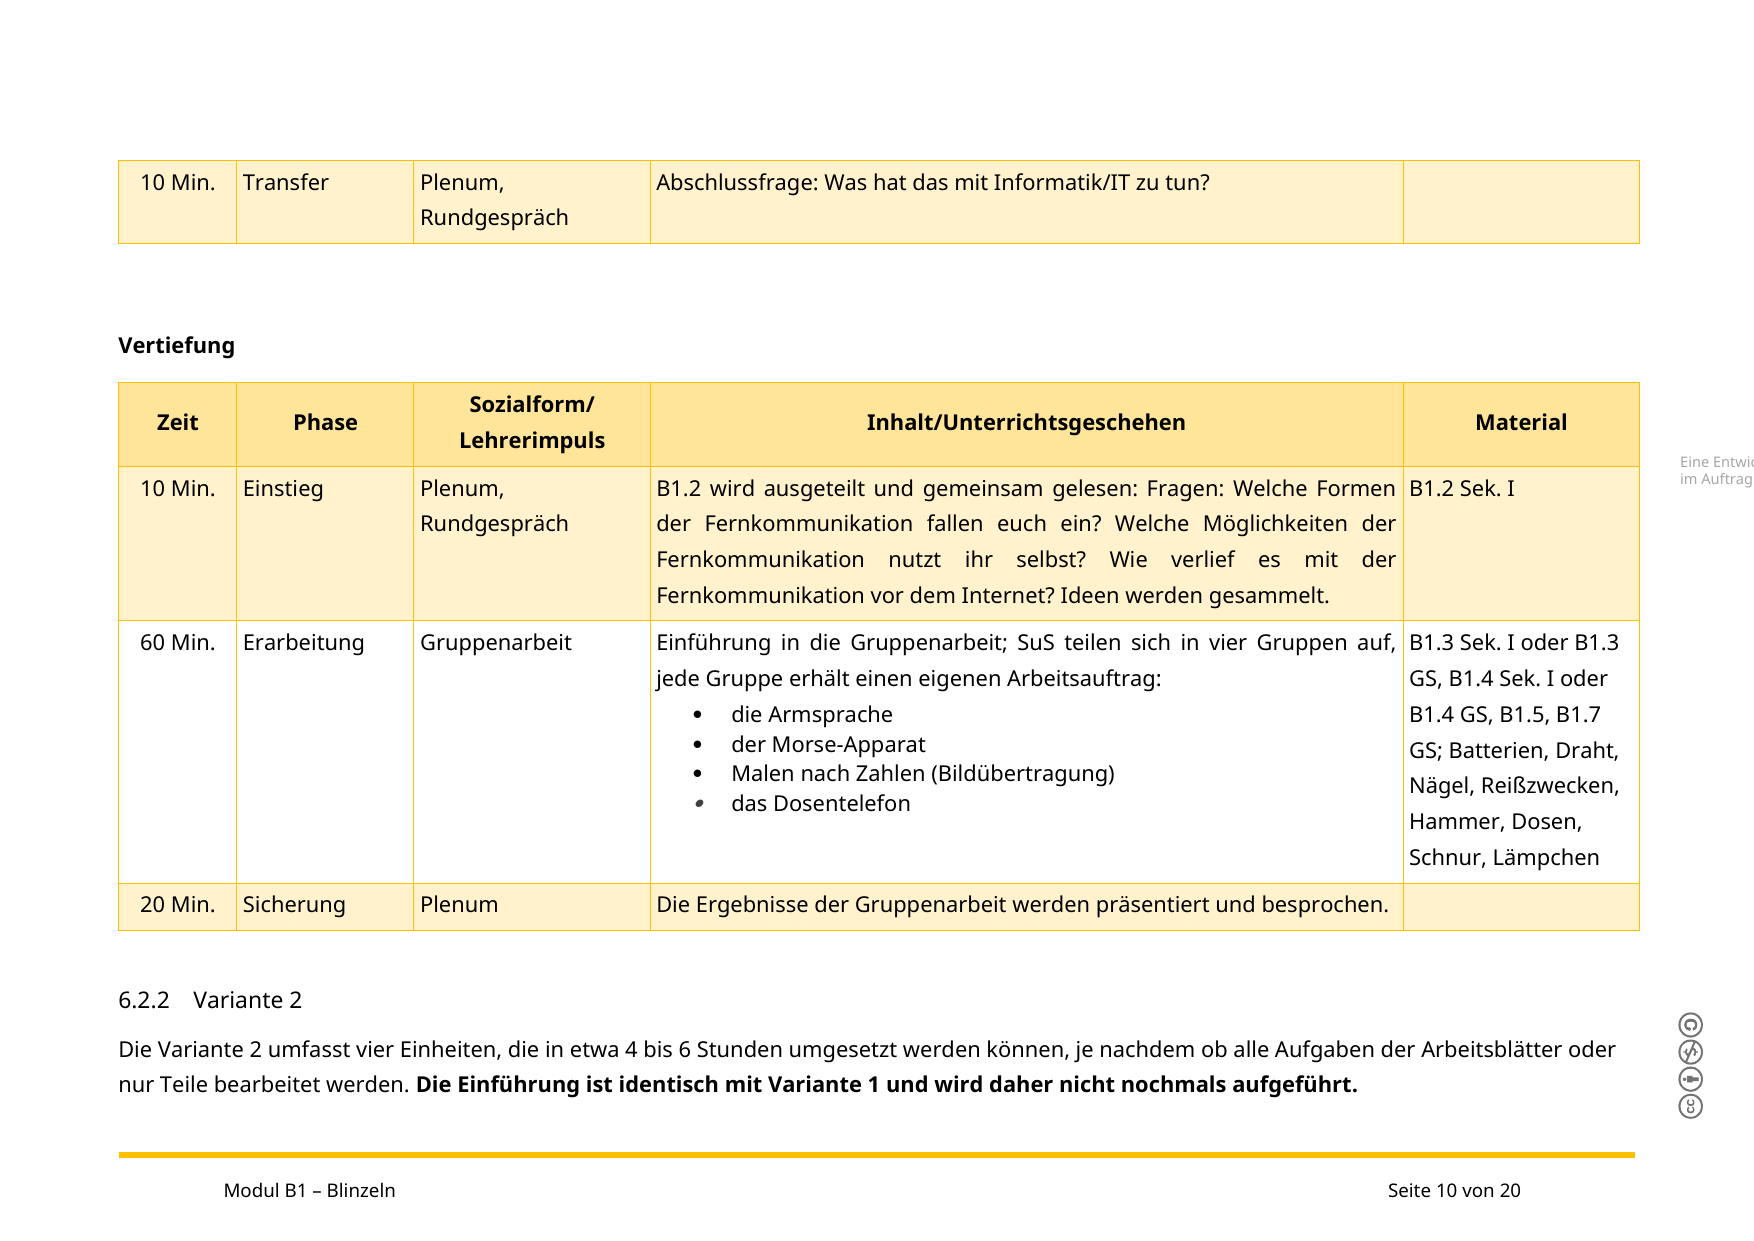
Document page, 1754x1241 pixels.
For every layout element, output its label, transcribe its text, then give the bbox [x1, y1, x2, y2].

table_cell [1404, 161, 1639, 243]
table_cell Abschlussfrage: Was hat das mit Informatik/IT zu tun? [651, 161, 1403, 243]
table_cell Einstieg [237, 467, 413, 620]
table_header Material [1404, 383, 1639, 466]
table_cell Sicherung [237, 884, 413, 930]
table_header Sozialform/ Lehrerimpuls [414, 383, 650, 466]
text Vertiefung [118, 330, 1636, 359]
table_cell Transfer [237, 161, 413, 243]
table_cell Plenum, Rundgespräch [414, 161, 650, 243]
table_cell 10 Min. [119, 467, 236, 620]
table_header Phase [237, 383, 413, 466]
table_cell Gruppenarbeit [414, 621, 650, 882]
table_cell Einführung in die Gruppenarbeit; SuS teilen sich in vier Gruppen auf, jede Gruppe erhält einen eigenen Arbeitsauftrag: die Armsprache der Morse-Apparat Malen nach Zahlen (Bildübertragung) das Dosentelefon [651, 621, 1403, 882]
table_cell 60 Min. [119, 621, 236, 882]
table_cell B1.3 Sek. I oder B1.3 GS, B1.4 Sek. I oder B1.4 GS, B1.5, B1.7 GS; Batterien, Draht, Nägel, Reißzwecken, Hammer, Dosen, Schnur, Lämpchen [1404, 621, 1639, 882]
table_cell B1.2 Sek. I [1404, 467, 1639, 620]
text Die Variante 2 umfasst vier Einheiten, die in etwa 4 bis 6 Stunden umgesetzt werden können, je nachdem ob alle Aufgaben der Arbeitsblätter oder nur Teile bearbeitet werden. Die Einführung ist identisch mit Variante 1 und wird daher nicht nochmals aufgeführt. [118, 1034, 1636, 1099]
table_header Inhalt/Unterrichtsgeschehen [651, 383, 1403, 466]
table_cell Plenum [414, 884, 650, 930]
table_cell B1.2 wird ausgeteilt und gemeinsam gelesen: Fragen: Welche Formen der Fernkommunikation fallen euch ein? Welche Möglichkeiten der Fernkommunikation nutzt ihr selbst? Wie verlief es mit der Fernkommunikation vor dem Internet? Ideen werden gesammelt. [651, 467, 1403, 620]
table_cell [1404, 884, 1639, 930]
subtitle Variante 2 [118, 984, 1636, 1015]
table_header Zeit [119, 383, 236, 466]
table_cell Die Ergebnisse der Gruppenarbeit werden präsentiert und besprochen. [651, 884, 1403, 930]
table_cell Erarbeitung [237, 621, 413, 882]
table_cell 10 Min. [119, 161, 236, 243]
table_cell 20 Min. [119, 884, 236, 930]
table_cell Plenum, Rundgespräch [414, 467, 650, 620]
